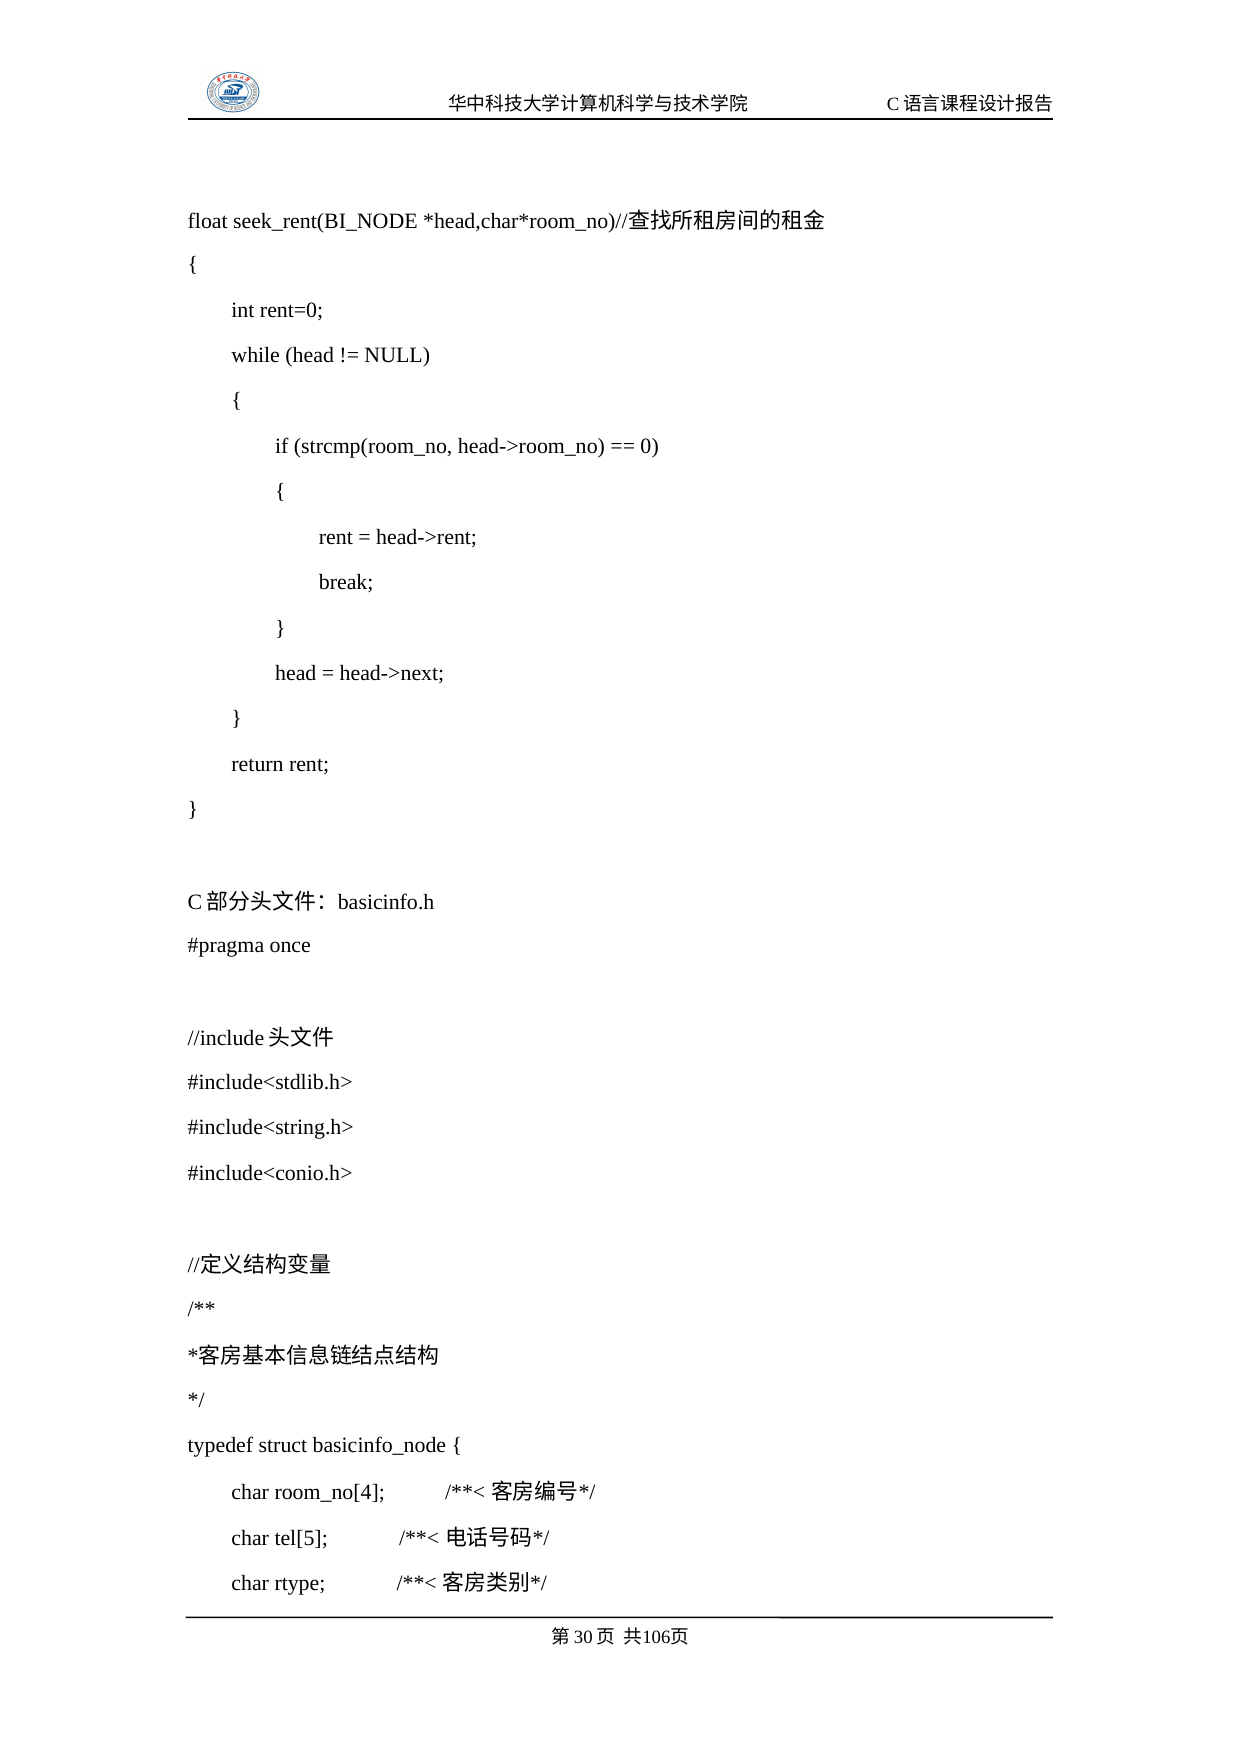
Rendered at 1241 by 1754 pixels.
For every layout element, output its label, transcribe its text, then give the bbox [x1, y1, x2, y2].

text *客房基本信息链结点结构 [187, 1331, 1053, 1377]
text head = head->next; [187, 650, 1053, 695]
text if (strcmp(room_no, head->room_no) == 0) [187, 423, 1053, 468]
text //定义结构变量 [187, 1240, 1053, 1286]
picture [200, 70, 264, 113]
text typedef struct basicinfo_node { [187, 1422, 1053, 1467]
text char rtype; /**< 客房类别*/ [187, 1558, 1053, 1604]
text /** [187, 1286, 1053, 1331]
text #pragma once [187, 922, 1053, 968]
text int rent=0; [187, 287, 1053, 332]
text //include头文件 [187, 1013, 1053, 1059]
text char room_no[4]; /**< 客房编号*/ [187, 1467, 1053, 1513]
text #include<conio.h> [187, 1149, 1053, 1195]
text rent = head->rent; [187, 514, 1053, 559]
text { [187, 468, 1053, 514]
text } [187, 604, 1053, 650]
text { [187, 241, 1053, 287]
text #include<string.h> [187, 1104, 1053, 1149]
text char tel[5]; /**< 电话号码*/ [187, 1513, 1053, 1558]
text */ [187, 1377, 1053, 1422]
text return rent; [187, 741, 1053, 786]
text C部分头文件：basicinfo.h [187, 877, 1053, 922]
text } [187, 786, 1053, 832]
text } [187, 695, 1053, 741]
text float seek_rent(BI_NODE *head,char*room_no)//查找所租房间的租金 [187, 196, 1053, 241]
text #include<stdlib.h> [187, 1059, 1053, 1104]
text break; [187, 559, 1053, 604]
text while (head != NULL) [187, 332, 1053, 377]
text { [187, 377, 1053, 423]
